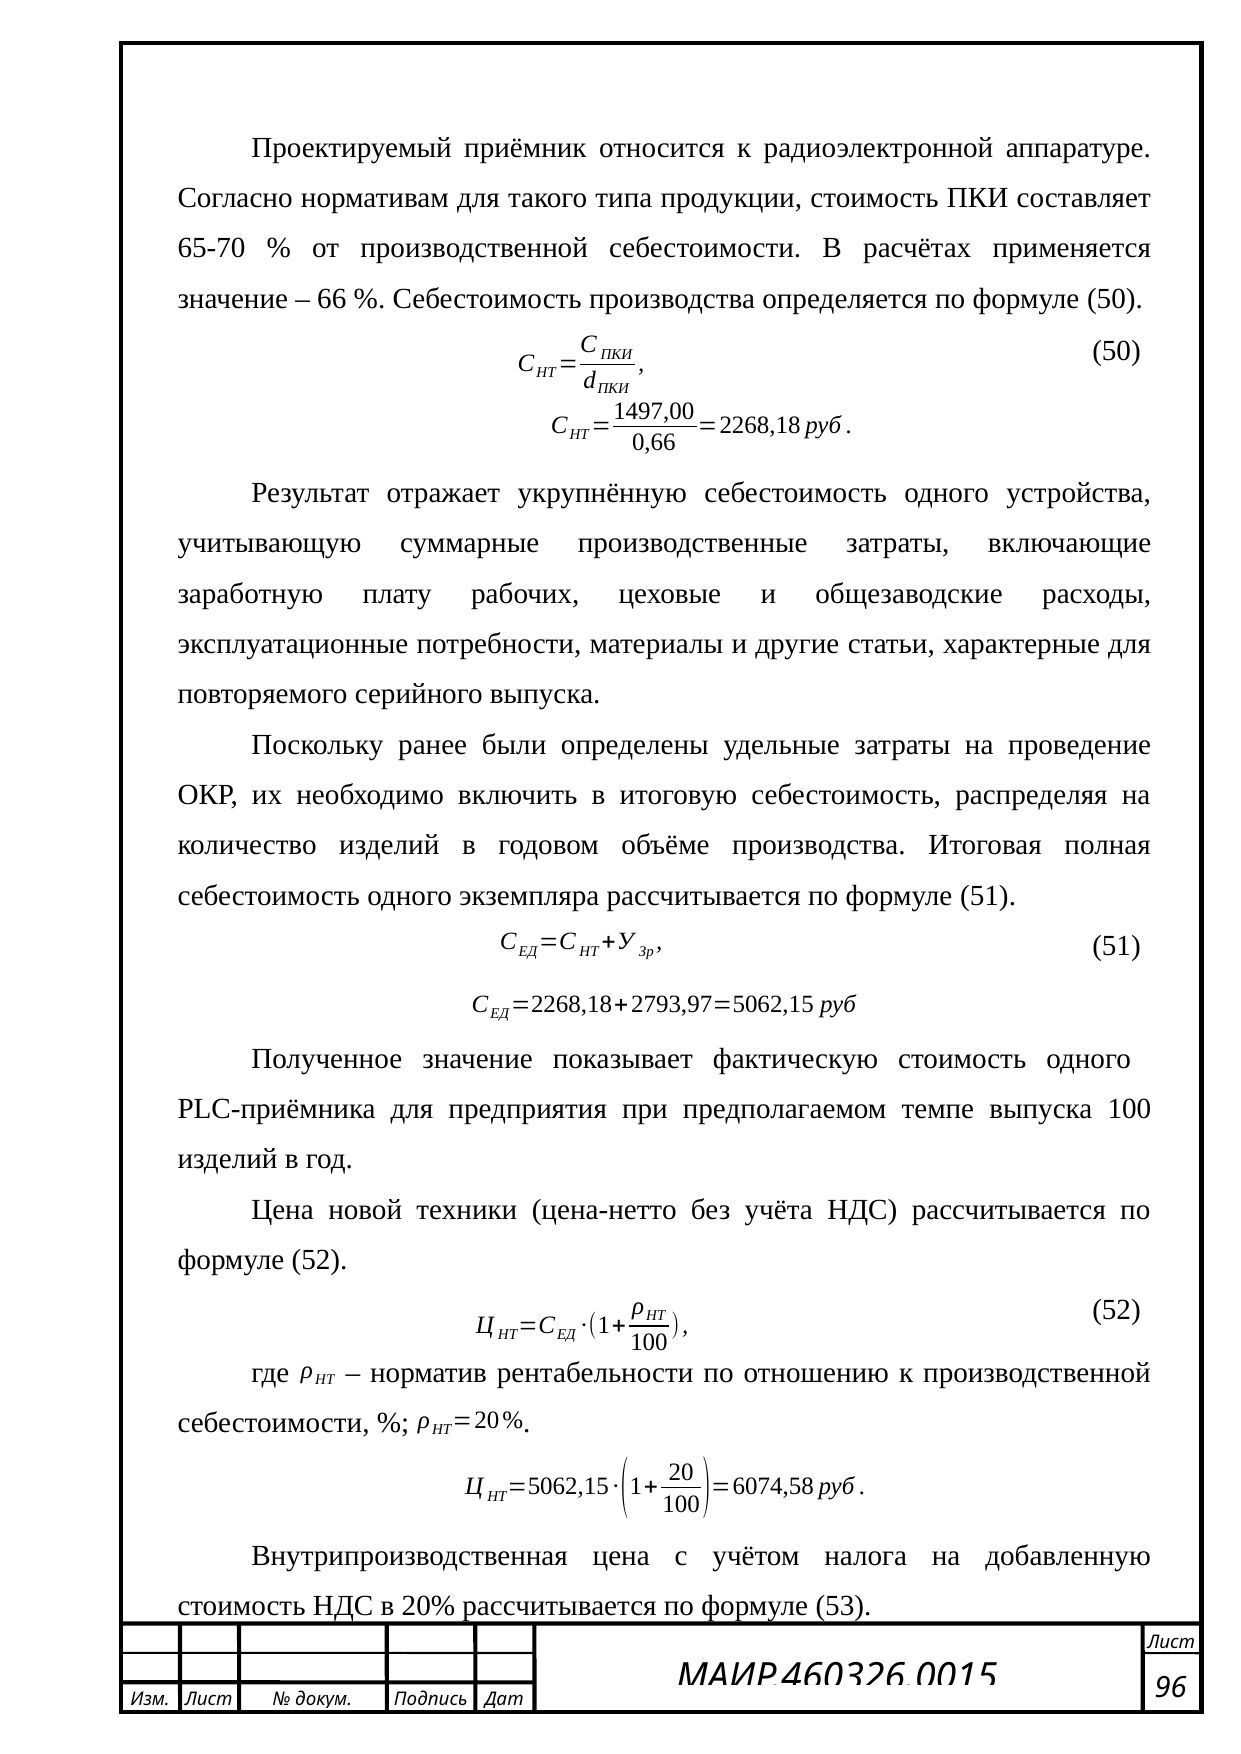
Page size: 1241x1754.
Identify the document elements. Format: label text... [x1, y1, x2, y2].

text где – норматив рентабельности по отношению к производственной себестоимости, %; . [177, 1355, 1152, 1439]
table_header [177, 331, 1007, 397]
table_header [177, 928, 1007, 991]
text Проектируемый приёмник относится к радиоэлектронной аппаратуре. Согласно нормативам для такого типа продукции, стоимость ПКИ составляет 65-70 % от производственной себестоимости. В расчётах применяется значение – 66 %. Себестоимость производства определяется по формуле (50). [177, 130, 1152, 314]
text Поскольку ранее были определены удельные затраты на проведение ОКР, их необходимо включить в итоговую себестоимость, распределяя на количество изделий в годовом объёме производства. Итоговая полная себестоимость одного экземпляра рассчитывается по формуле (51). [177, 727, 1152, 911]
text Полученное значение показывает фактическую стоимость одного PLC-приёмника для предприятия при предполагаемом темпе выпуска 100 изделий в год. [177, 1041, 1152, 1175]
text Внутрипроизводственная цена с учётом налога на добавленную стоимость НДС в 20% рассчитывается по формуле (53). [177, 1538, 1152, 1621]
text Результат отражает укрупнённую себестоимость одного устройства, учитывающую суммарные производственные затраты, включающие заработную плату рабочих, цеховые и общезаводские расходы, эксплуатационные потребности, материалы и другие статьи, характерные для повторяемого серийного выпуска. [177, 475, 1152, 710]
text Цена новой техники (цена-нетто без учёта НДС) рассчитывается по формуле (52). [177, 1192, 1152, 1276]
table_header [177, 1293, 1007, 1355]
